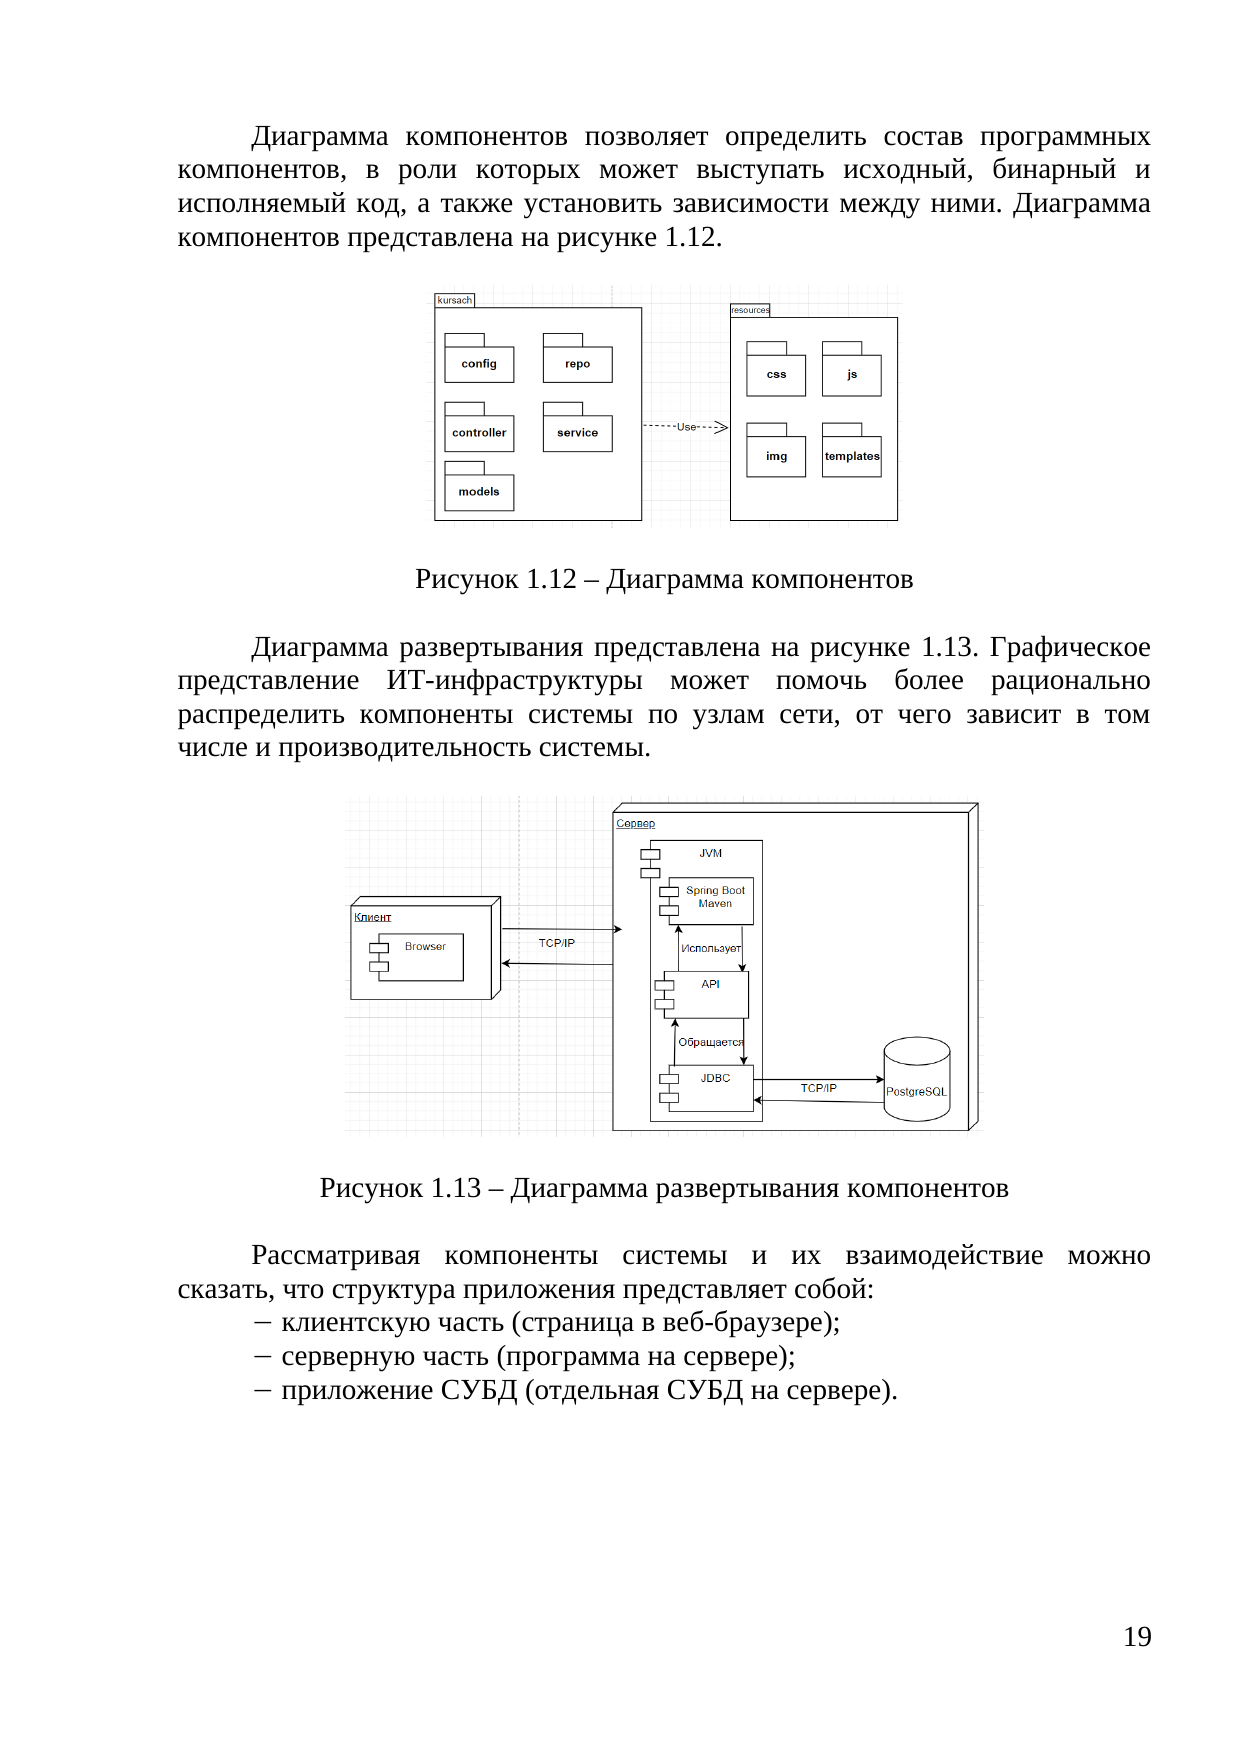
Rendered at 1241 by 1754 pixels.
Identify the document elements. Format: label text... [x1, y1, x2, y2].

text − серверную часть (программа на сервере); [177, 1338, 1152, 1372]
text − клиентскую часть (страница в веб-браузере); [177, 1304, 1152, 1338]
text Рисунок 1.12 – Диаграмма компонентов [177, 562, 1152, 595]
picture [426, 285, 903, 528]
text − приложение СУБД (отдельная СУБД на сервере). [177, 1372, 1152, 1405]
text Рассматривая компоненты системы и их взаимодействие можно сказать, что структура приложения представляет собой: [177, 1237, 1152, 1304]
text Диаграмма компонентов позволяет определить состав программных компонентов, в роли которых может выступать исходный, бинарный и исполняемый код, а также установить зависимости между ними. Диаграмма компонентов представлена на рисунке 1.12. [177, 118, 1152, 252]
picture [344, 796, 984, 1137]
text Диаграмма развертывания представлена на рисунке 1.13. Графическое представление ИТ-инфраструктуры может помочь более рационально распределить компоненты системы по узлам сети, от чего зависит в том числе и производительность системы. [177, 629, 1152, 763]
text Рисунок 1.13 – Диаграмма развертывания компонентов [177, 1170, 1152, 1204]
